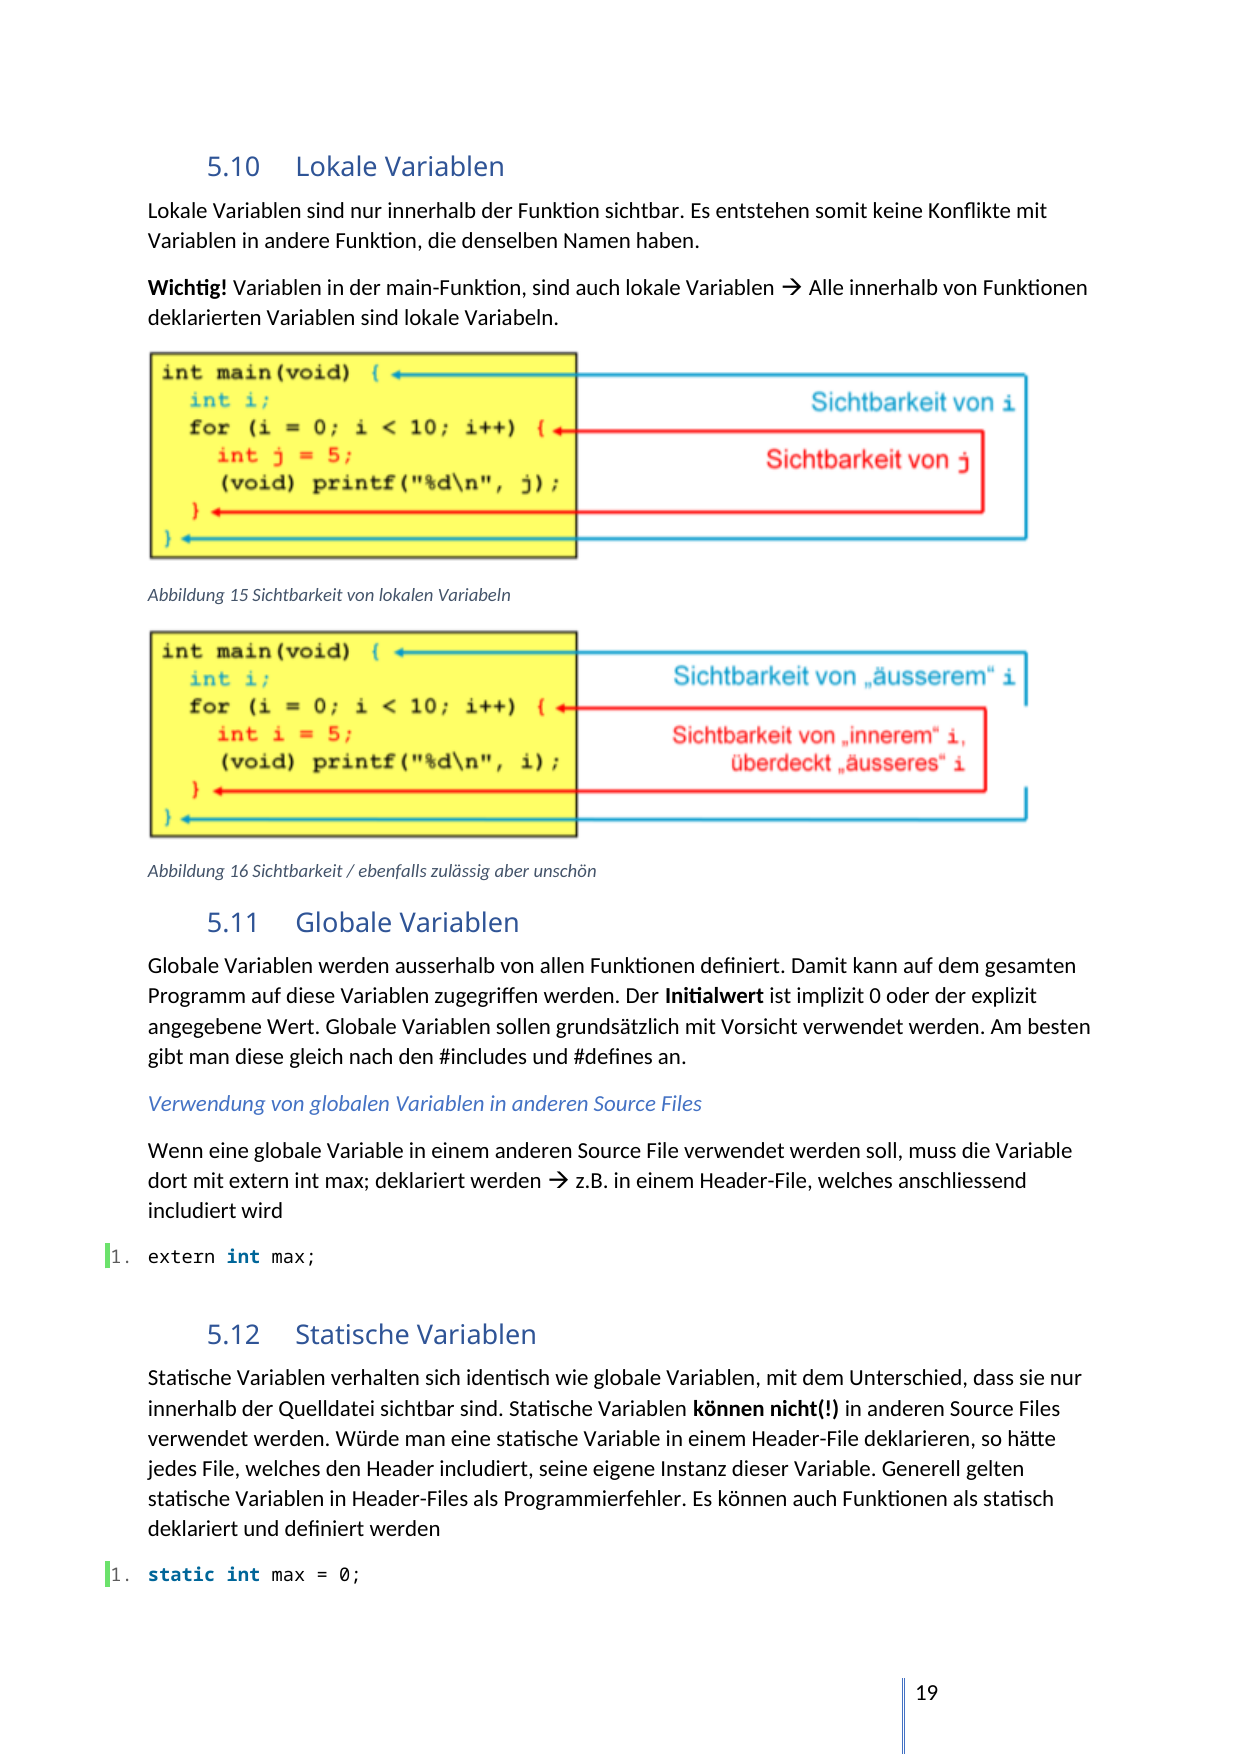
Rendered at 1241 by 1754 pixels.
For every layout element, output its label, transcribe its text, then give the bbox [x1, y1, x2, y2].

subtitle Lokale Variablen [207, 148, 1093, 184]
text Wichtig! Variablen in der main-Funktion, sind auch lokale Variablen Alle innerhalb von Funktionen deklarierten Variablen sind lokale Variabeln. [148, 273, 1093, 331]
text Abbildung 15 Sichtbarkeit von lokalen Variabeln [148, 583, 1093, 606]
list static int max = 0; [110, 1561, 1093, 1587]
text Abbildung 16 Sichtbarkeit / ebenfalls zulässig aber unschön [148, 859, 1093, 882]
subtitle Globale Variablen [207, 903, 1093, 940]
subtitle Statische Variablen [207, 1315, 1093, 1352]
list extern int max; [110, 1243, 1093, 1268]
text Verwendung von globalen Variablen in anderen Source Files [148, 1089, 1093, 1117]
text Lokale Variablen sind nur innerhalb der Funktion sichtbar. Es entstehen somit keine Konflikte mit Variablen in andere Funktion, die denselben Namen haben. [148, 196, 1093, 254]
text Wenn eine globale Variable in einem anderen Source File verwendet werden soll, muss die Variable dort mit extern int max; deklariert werden z.B. in einem Header-File, welches anschliessend includiert wird [148, 1136, 1093, 1224]
picture [147, 626, 1033, 841]
text Statische Variablen verhalten sich identisch wie globale Variablen, mit dem Unterschied, dass sie nur innerhalb der Quelldatei sichtbar sind. Statische Variablen können nicht(!) in anderen Source Files verwendet werden. Würde man eine statische Variable in einem Header-File deklarieren, so hätte jedes File, welches den Header includiert, seine eigene Instanz dieser Variable. Generell gelten statische Variablen in Header-Files als Programmierfehler. Es können auch Funktionen als statisch deklariert und definiert werden [148, 1363, 1093, 1543]
picture [147, 350, 1034, 564]
text Globale Variablen werden ausserhalb von allen Funktionen definiert. Damit kann auf dem gesamten Programm auf diese Variablen zugegriffen werden. Der Initialwert ist implizit 0 oder der explizit angegebene Wert. Globale Variablen sollen grundsätzlich mit Vorsicht verwendet werden. Am besten gibt man diese gleich nach den #includes und #defines an. [148, 951, 1093, 1070]
